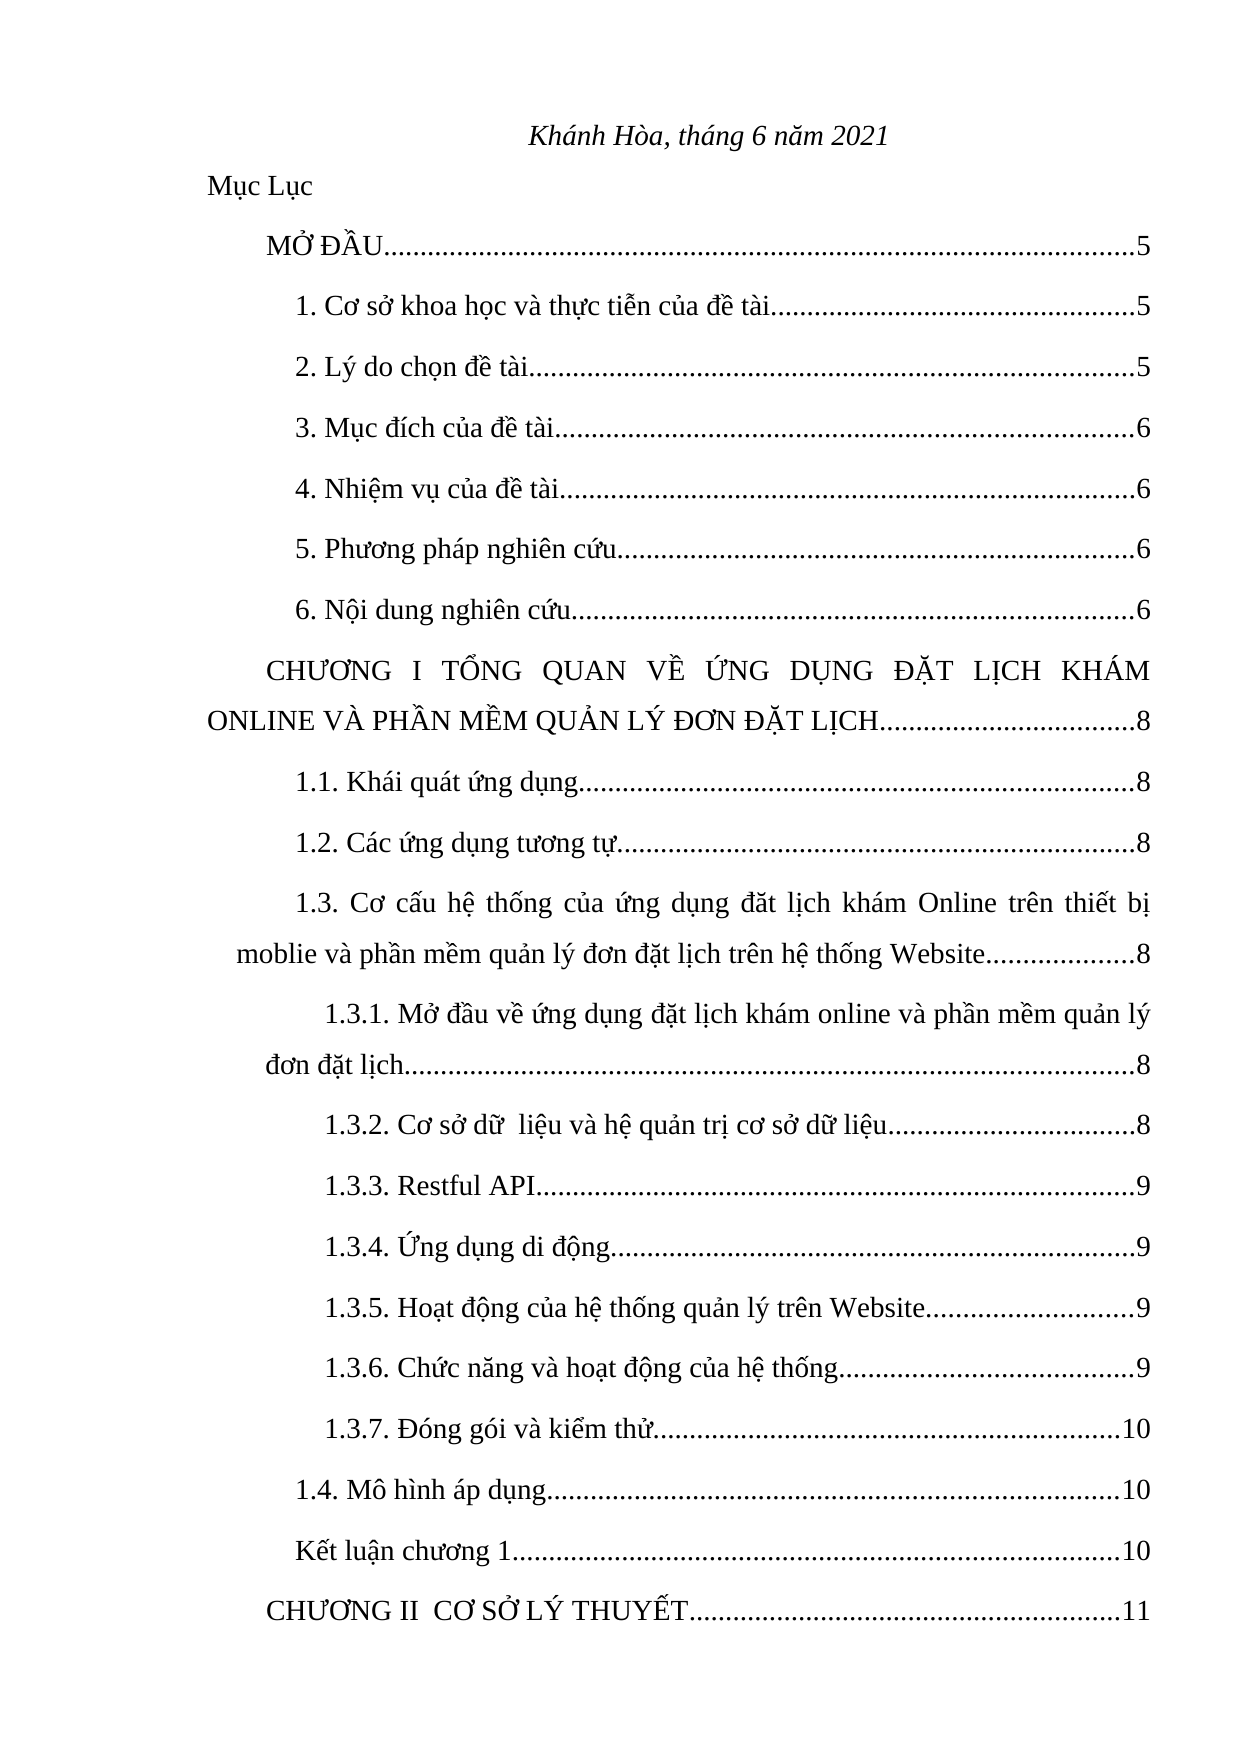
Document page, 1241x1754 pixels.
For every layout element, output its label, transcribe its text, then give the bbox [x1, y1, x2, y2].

text Khánh Hòa, tháng 6 năm 2021 [207, 118, 1152, 152]
